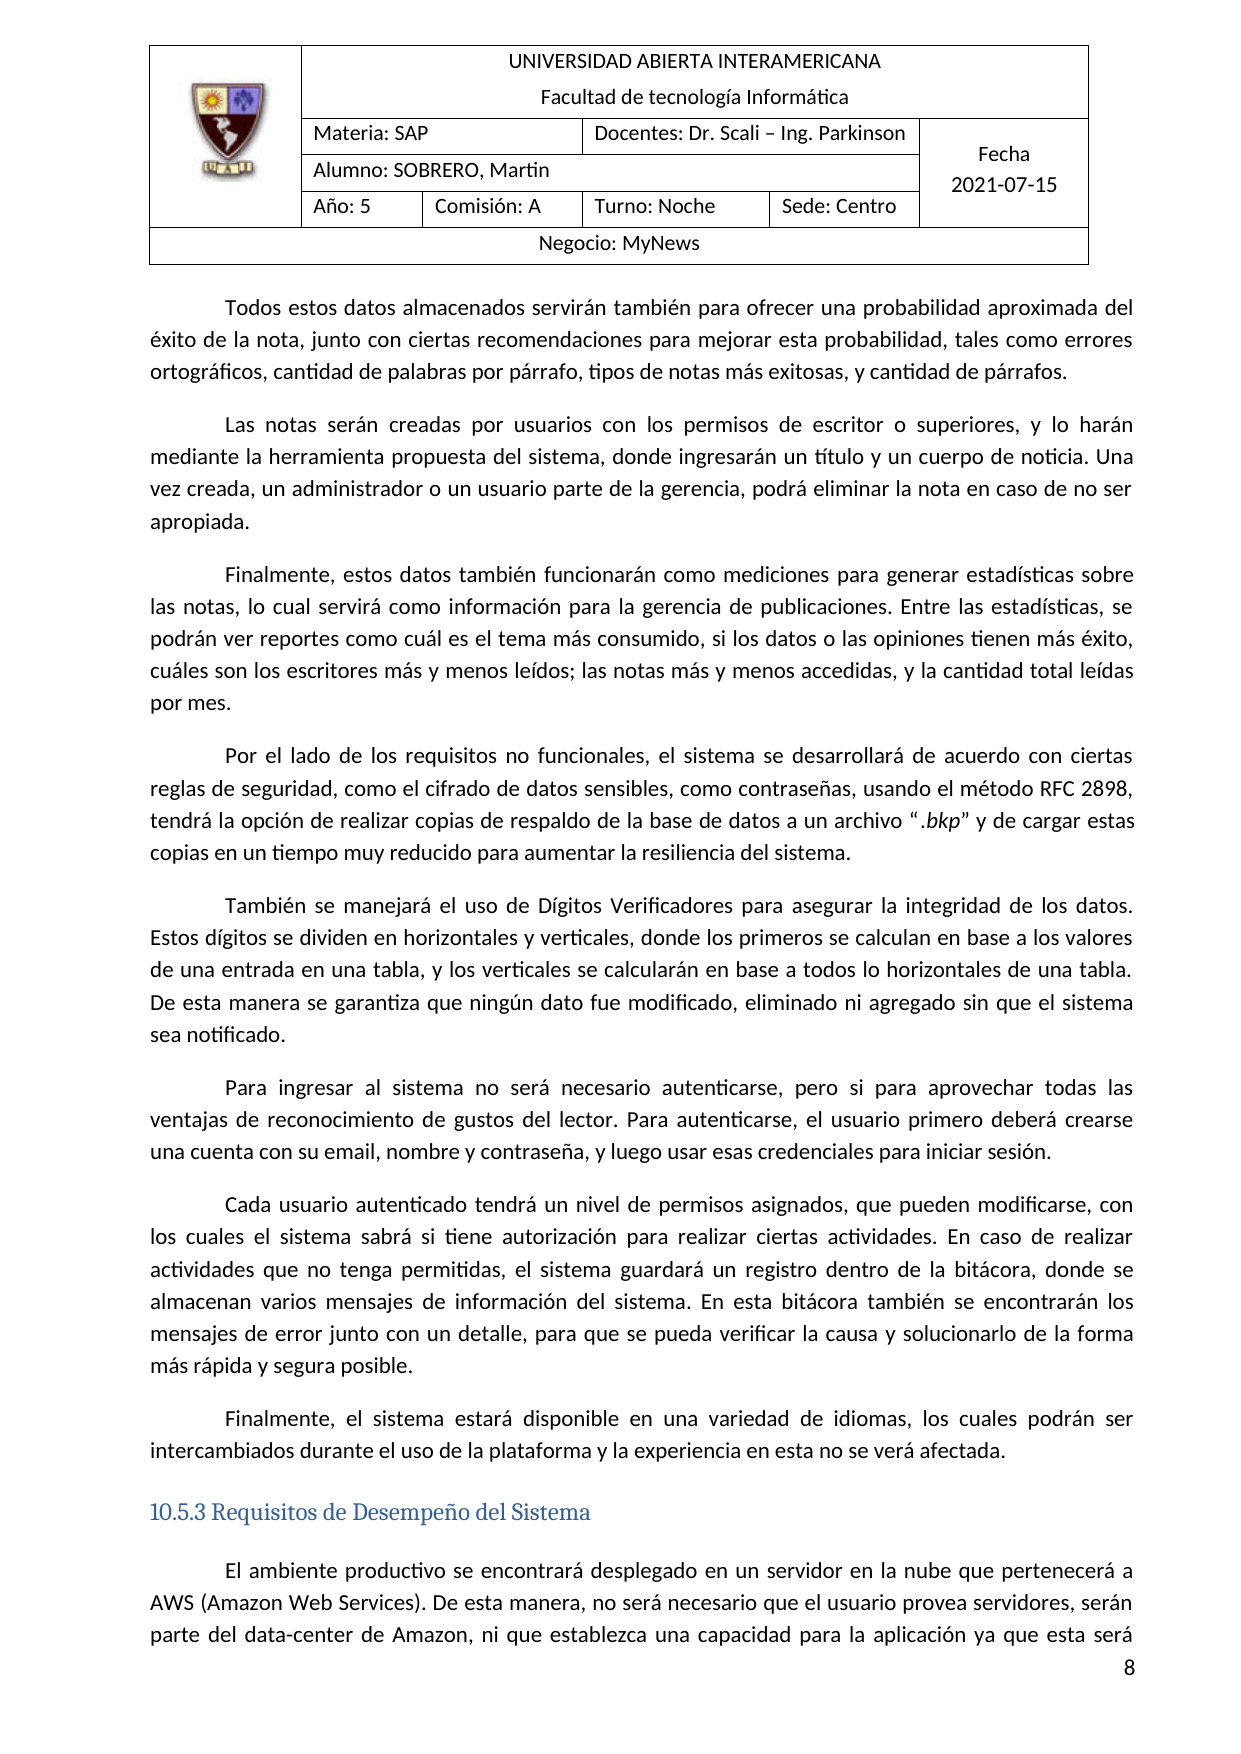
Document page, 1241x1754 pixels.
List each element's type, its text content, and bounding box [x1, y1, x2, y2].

text Por el lado de los requisitos no funcionales, el sistema se desarrollará de acuerdo con ciertas reglas de seguridad, como el cifrado de datos sensibles, como contraseñas, usando el método RFC 2898, tendrá la opción de realizar copias de respaldo de la base de datos a un archivo “.bkp” y de cargar estas copias en un tiempo muy reducido para aumentar la resiliencia del sistema. [150, 742, 1135, 866]
text Cada usuario autenticado tendrá un nivel de permisos asignados, que pueden modificarse, con los cuales el sistema sabrá si tiene autorización para realizar ciertas actividades. En caso de realizar actividades que no tenga permitidas, el sistema guardará un registro dentro de la bitácora, donde se almacenan varios mensajes de información del sistema. En esta bitácora también se encontrarán los mensajes de error junto con un detalle, para que se pueda verificar la causa y solucionarlo de la forma más rápida y segura posible. [150, 1190, 1135, 1379]
text Finalmente, estos datos también funcionarán como mediciones para generar estadísticas sobre las notas, lo cual servirá como información para la gerencia de publicaciones. Entre las estadísticas, se podrán ver reportes como cuál es el tema más consumido, si los datos o las opiniones tienen más éxito, cuáles son los escritores más y menos leídos; las notas más y menos accedidas, y la cantidad total leídas por mes. [150, 560, 1135, 717]
text Las notas serán creadas por usuarios con los permisos de escritor o superiores, y lo harán mediante la herramienta propuesta del sistema, donde ingresarán un título y un cuerpo de noticia. Una vez creada, un administrador o un usuario parte de la gerencia, podrá eliminar la nota en caso de no ser apropiada. [150, 410, 1135, 535]
text También se manejará el uso de Dígitos Verificadores para asegurar la integridad de los datos. Estos dígitos se dividen en horizontales y verticales, donde los primeros se calculan en base a los valores de una entrada en una tabla, y los verticales se calcularán en base a todos lo horizontales de una tabla. De esta manera se garantiza que ningún dato fue modificado, eliminado ni agregado sin que el sistema sea notificado. [150, 891, 1135, 1048]
subtitle 10.5.3 Requisitos de Desempeño del Sistema [150, 1498, 1135, 1527]
text Para ingresar al sistema no será necesario autenticarse, pero si para aprovechar todas las ventajas de reconocimiento de gustos del lector. Para autenticarse, el usuario primero deberá crearse una cuenta con su email, nombre y contraseña, y luego usar esas credenciales para iniciar sesión. [150, 1073, 1135, 1165]
text Todos estos datos almacenados servirán también para ofrecer una probabilidad aproximada del éxito de la nota, junto con ciertas recomendaciones para mejorar esta probabilidad, tales como errores ortográficos, cantidad de palabras por párrafo, tipos de notas más exitosas, y cantidad de párrafos. [150, 293, 1135, 385]
text Finalmente, el sistema estará disponible en una variedad de idiomas, los cuales podrán ser intercambiados durante el uso de la plataforma y la experiencia en esta no se verá afectada. [150, 1404, 1135, 1464]
picture [177, 74, 278, 187]
